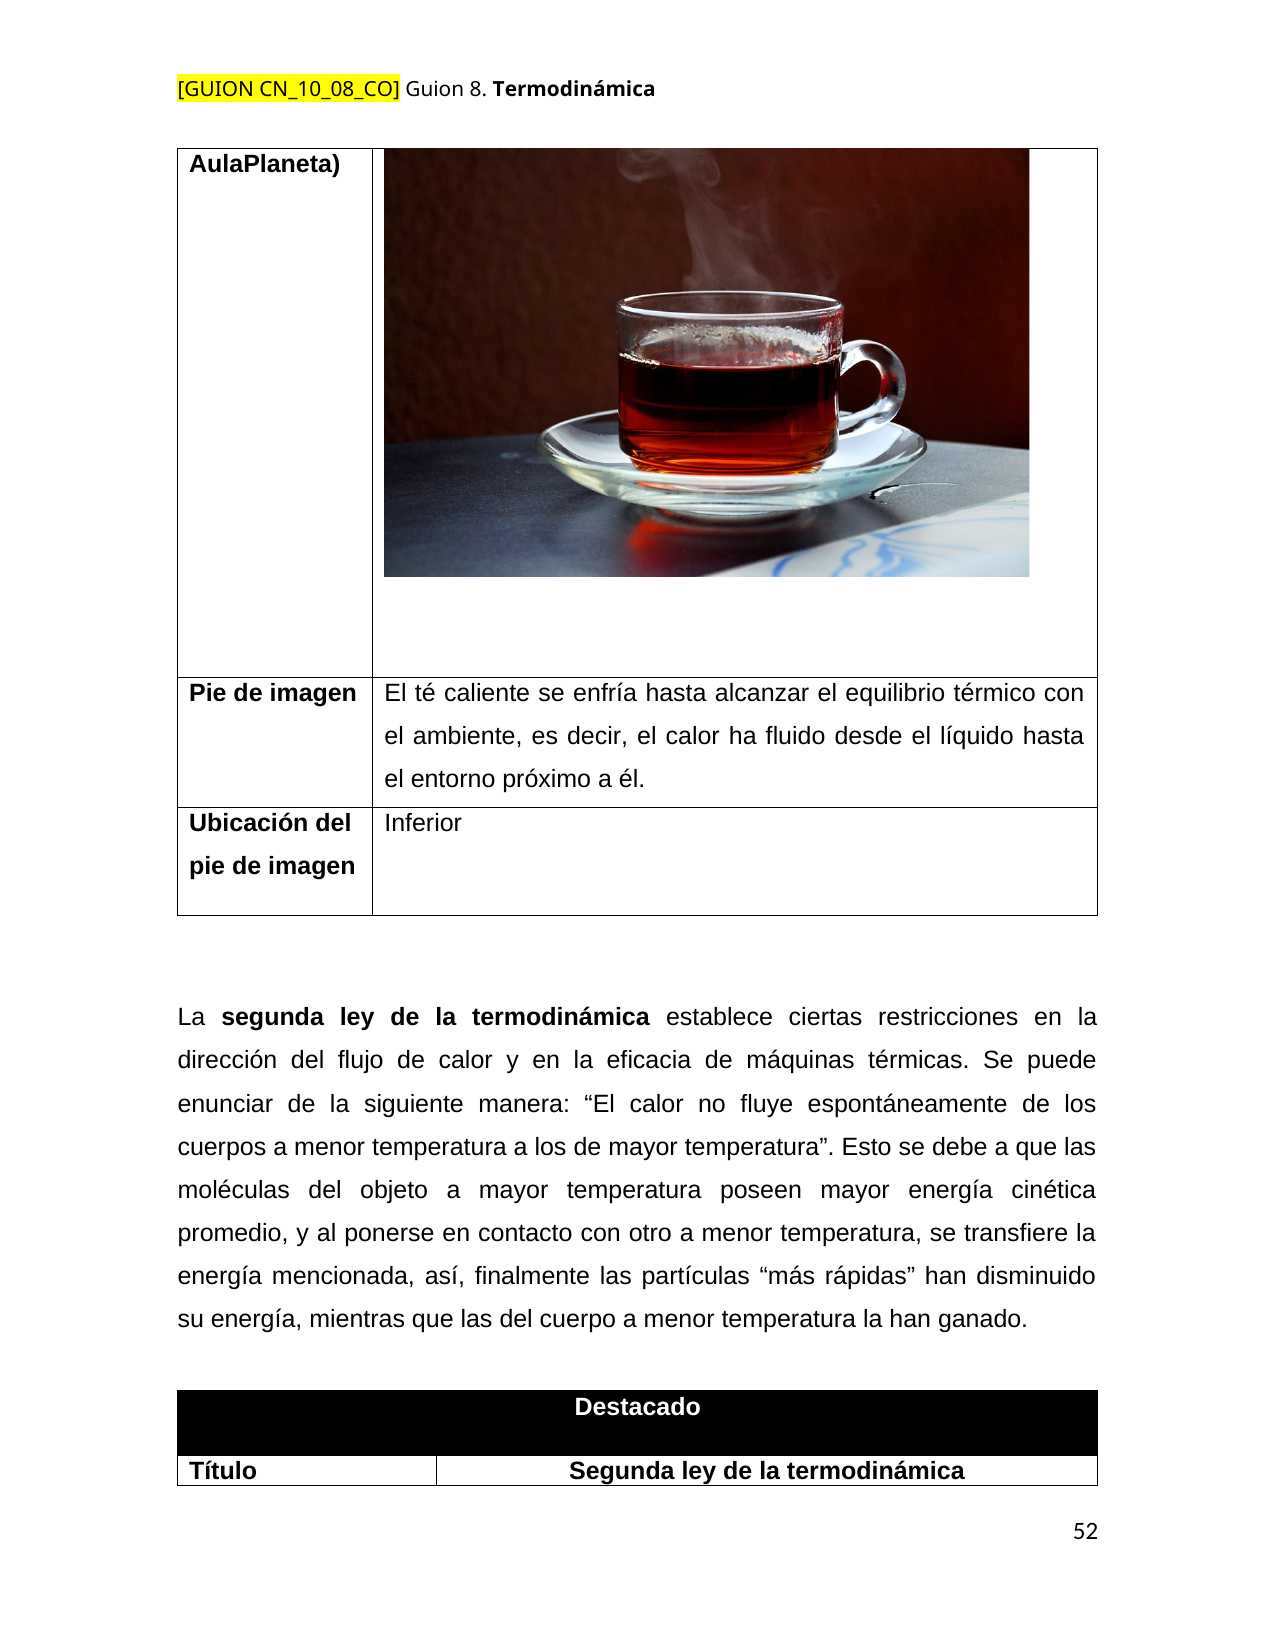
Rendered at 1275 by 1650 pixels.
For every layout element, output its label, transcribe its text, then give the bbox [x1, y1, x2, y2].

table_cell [373, 149, 1097, 677]
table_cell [178, 149, 372, 677]
picture [384, 148, 1030, 577]
table_cell Inferior [373, 808, 1097, 915]
text La segunda ley de la termodinámica establece ciertas restricciones en la dirección del flujo de calor y en la eficacia de máquinas térmicas. Se puede enunciar de la siguiente manera: “El calor no fluye espontáneamente de los cuerpos a menor temperatura a los de mayor temperatura”. Esto se debe a que las moléculas del objeto a mayor temperatura poseen mayor energía cinética promedio, y al ponerse en contacto con otro a menor temperatura, se transfiere la energía mencionada, así, finalmente las partículas “más rápidas” han disminuido su energía, mientras que las del cuerpo a menor temperatura la han ganado. [177, 1002, 1098, 1333]
table_cell El té caliente se enfría hasta alcanzar el equilibrio térmico con el ambiente, es decir, el calor ha fluido desde el líquido hasta el entorno próximo a él. [373, 678, 1097, 807]
table_header Destacado [178, 1391, 1097, 1455]
table_cell Pie de imagen [178, 678, 372, 807]
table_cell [437, 1456, 1097, 1485]
table_cell Ubicación del pie de imagen [178, 808, 372, 915]
table_cell Título [178, 1456, 436, 1485]
